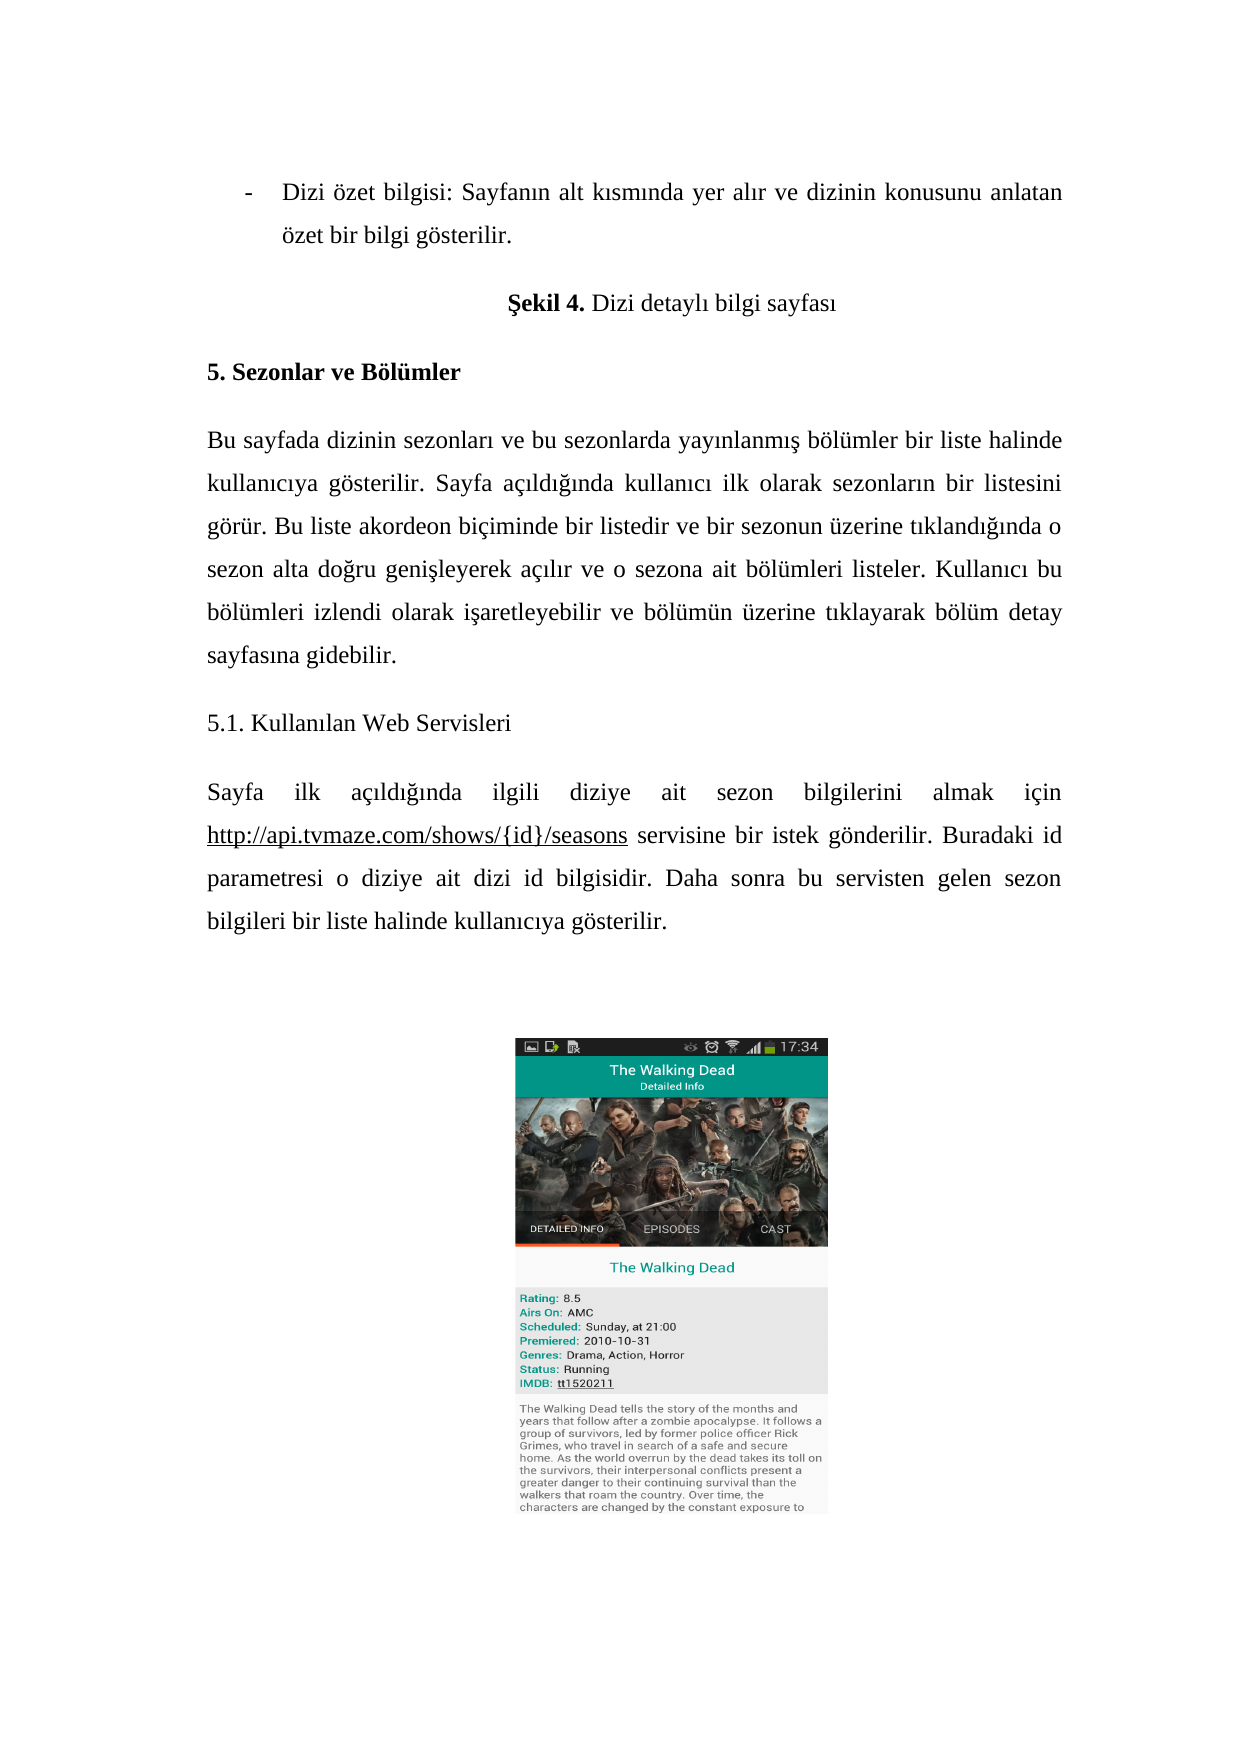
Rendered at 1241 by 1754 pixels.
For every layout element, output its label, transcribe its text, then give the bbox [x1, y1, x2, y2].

picture [515, 1038, 828, 1514]
text 5.1. Kullanılan Web Servisleri [207, 708, 1063, 737]
text Şekil 4. Dizi detaylı bilgi sayfası [207, 288, 1063, 317]
text 5. Sezonlar ve Bölümler [207, 357, 1063, 385]
text Sayfa ilk açıldığında ilgili diziye ait sezon bilgilerini almak için http://api.tvmaze.com/shows/{id}/seasons servisine bir istek gönderilir. Buradaki id parametresi o diziye ait dizi id bilgisidir. Daha sonra bu servisten gelen sezon bilgileri bir liste halinde kullanıcıya gösterilir. [207, 777, 1063, 935]
text Bu sayfada dizinin sezonları ve bu sezonlarda yayınlanmış bölümler bir liste halinde kullanıcıya gösterilir. Sayfa açıldığında kullanıcı ilk olarak sezonların bir listesini görür. Bu liste akordeon biçiminde bir listedir ve bir sezonun üzerine tıklandığında o sezon alta doğru genişleyerek açılır ve o sezona ait bölümleri listeler. Kullanıcı bu bölümleri izlendi olarak işaretleyebilir ve bölümün üzerine tıklayarak bölüm detay sayfasına gidebilir. [207, 425, 1063, 669]
list Dizi özet bilgisi: Sayfanın alt kısmında yer alır ve dizinin konusunu anlatan özet bir bilgi gösterilir. [244, 177, 1063, 249]
